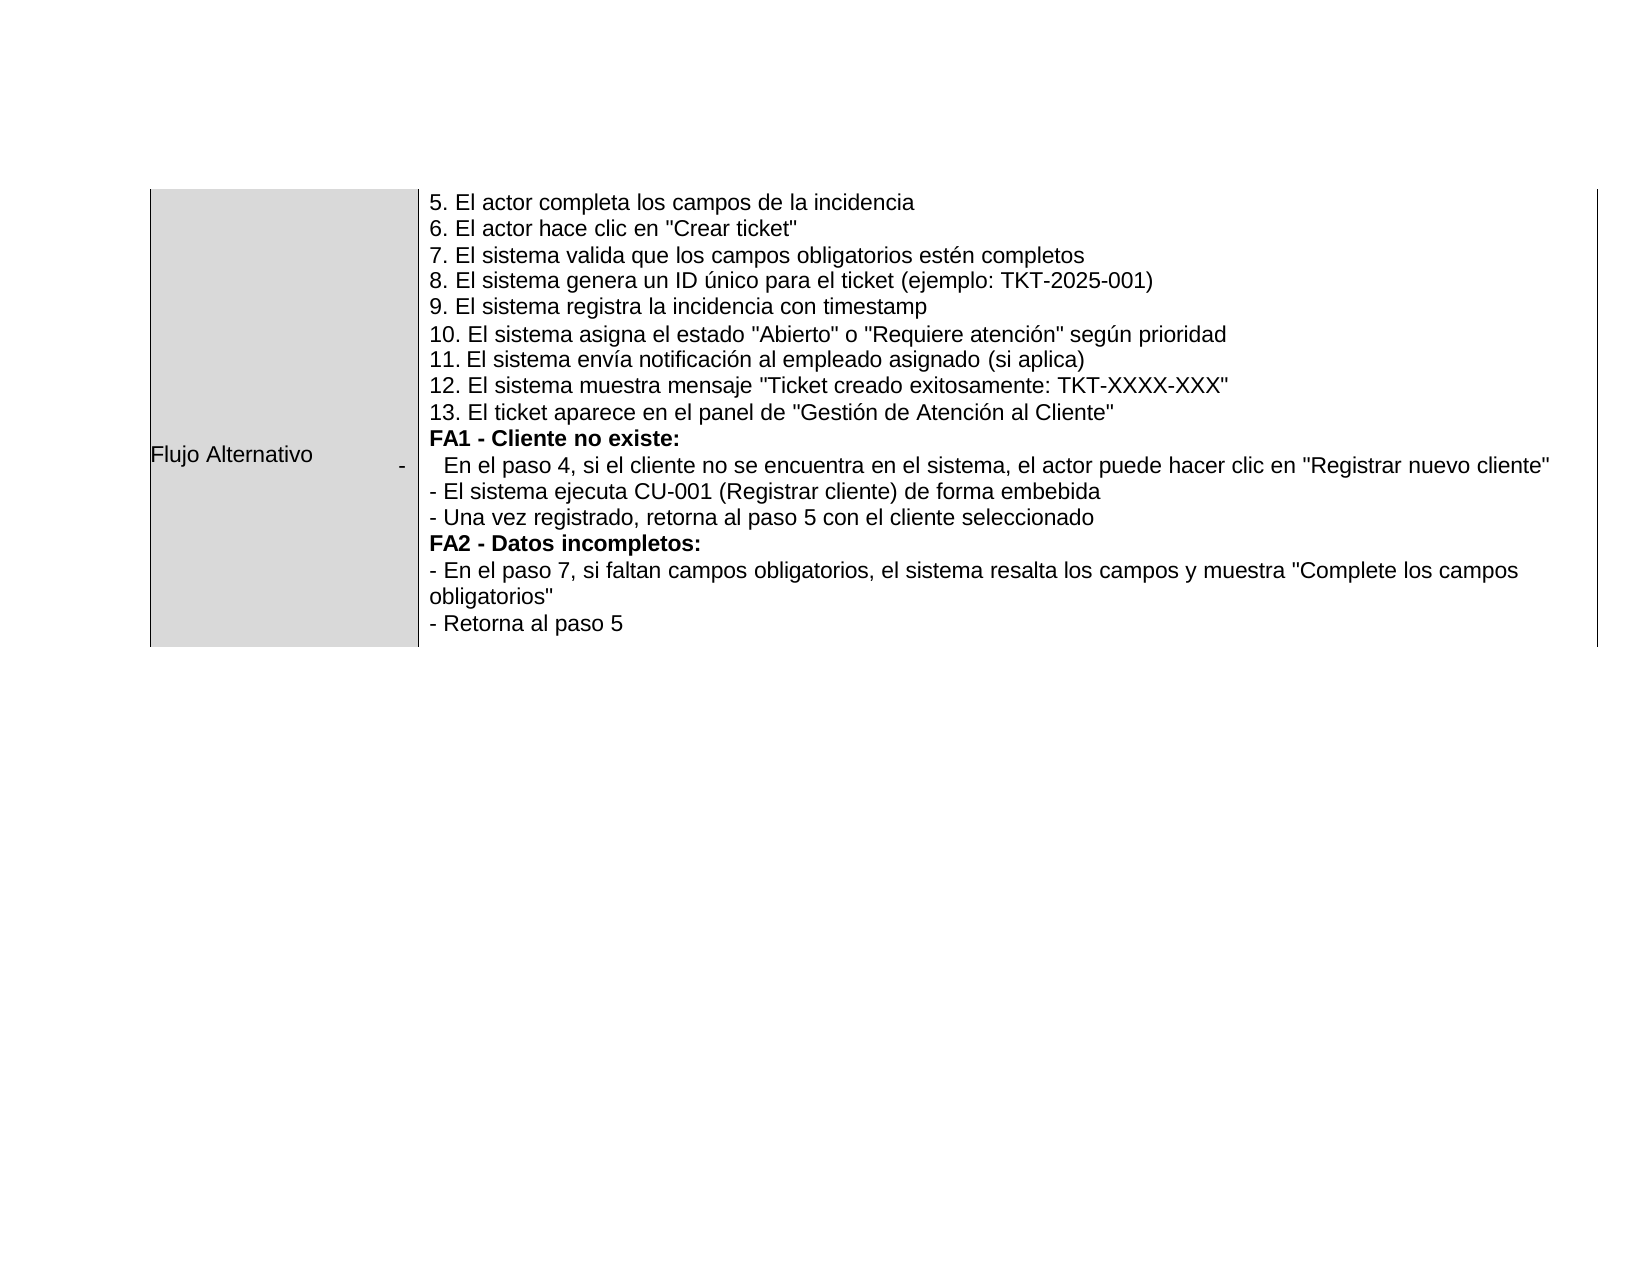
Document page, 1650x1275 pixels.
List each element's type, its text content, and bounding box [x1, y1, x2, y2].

list El sistema muestra mensaje "Ticket creado exitosamente: TKT-XXXX-XXX" [429, 373, 1610, 399]
list El sistema asigna el estado "Abierto" o "Requiere atención" según prioridad [429, 321, 1610, 347]
list En el paso 7, si faltan campos obligatorios, el sistema resalta los campos y muestra "Complete los campos obligatorios" [429, 557, 1527, 610]
list El ticket aparece en el panel de "Gestión de Atención al Cliente" [429, 399, 1610, 426]
list En el paso 4, si el cliente no se encuentra en el sistema, el actor puede hacer clic en "Registrar nuevo cliente" [398, 452, 1610, 478]
list El sistema envía notificación al empleado asignado (si aplica) [429, 347, 1610, 373]
list El actor completa los campos de la incidencia [429, 189, 1610, 215]
list El sistema ejecuta CU-001 (Registrar cliente) de forma embebida [429, 478, 1610, 505]
list El actor hace clic en "Crear ticket" [429, 215, 1610, 241]
list El sistema genera un ID único para el ticket (ejemplo: TKT-2025-001) [429, 268, 1610, 294]
list Una vez registrado, retorna al paso 5 con el cliente seleccionado [429, 505, 1610, 531]
list Retorna al paso 5 [429, 610, 1610, 636]
subtitle FA2 - Datos incompletos: [429, 531, 1610, 557]
subtitle FA1 - Cliente no existe: [429, 426, 1610, 452]
list El sistema registra la incidencia con timestamp [429, 294, 1610, 320]
list El sistema valida que los campos obligatorios estén completos [429, 242, 1610, 268]
